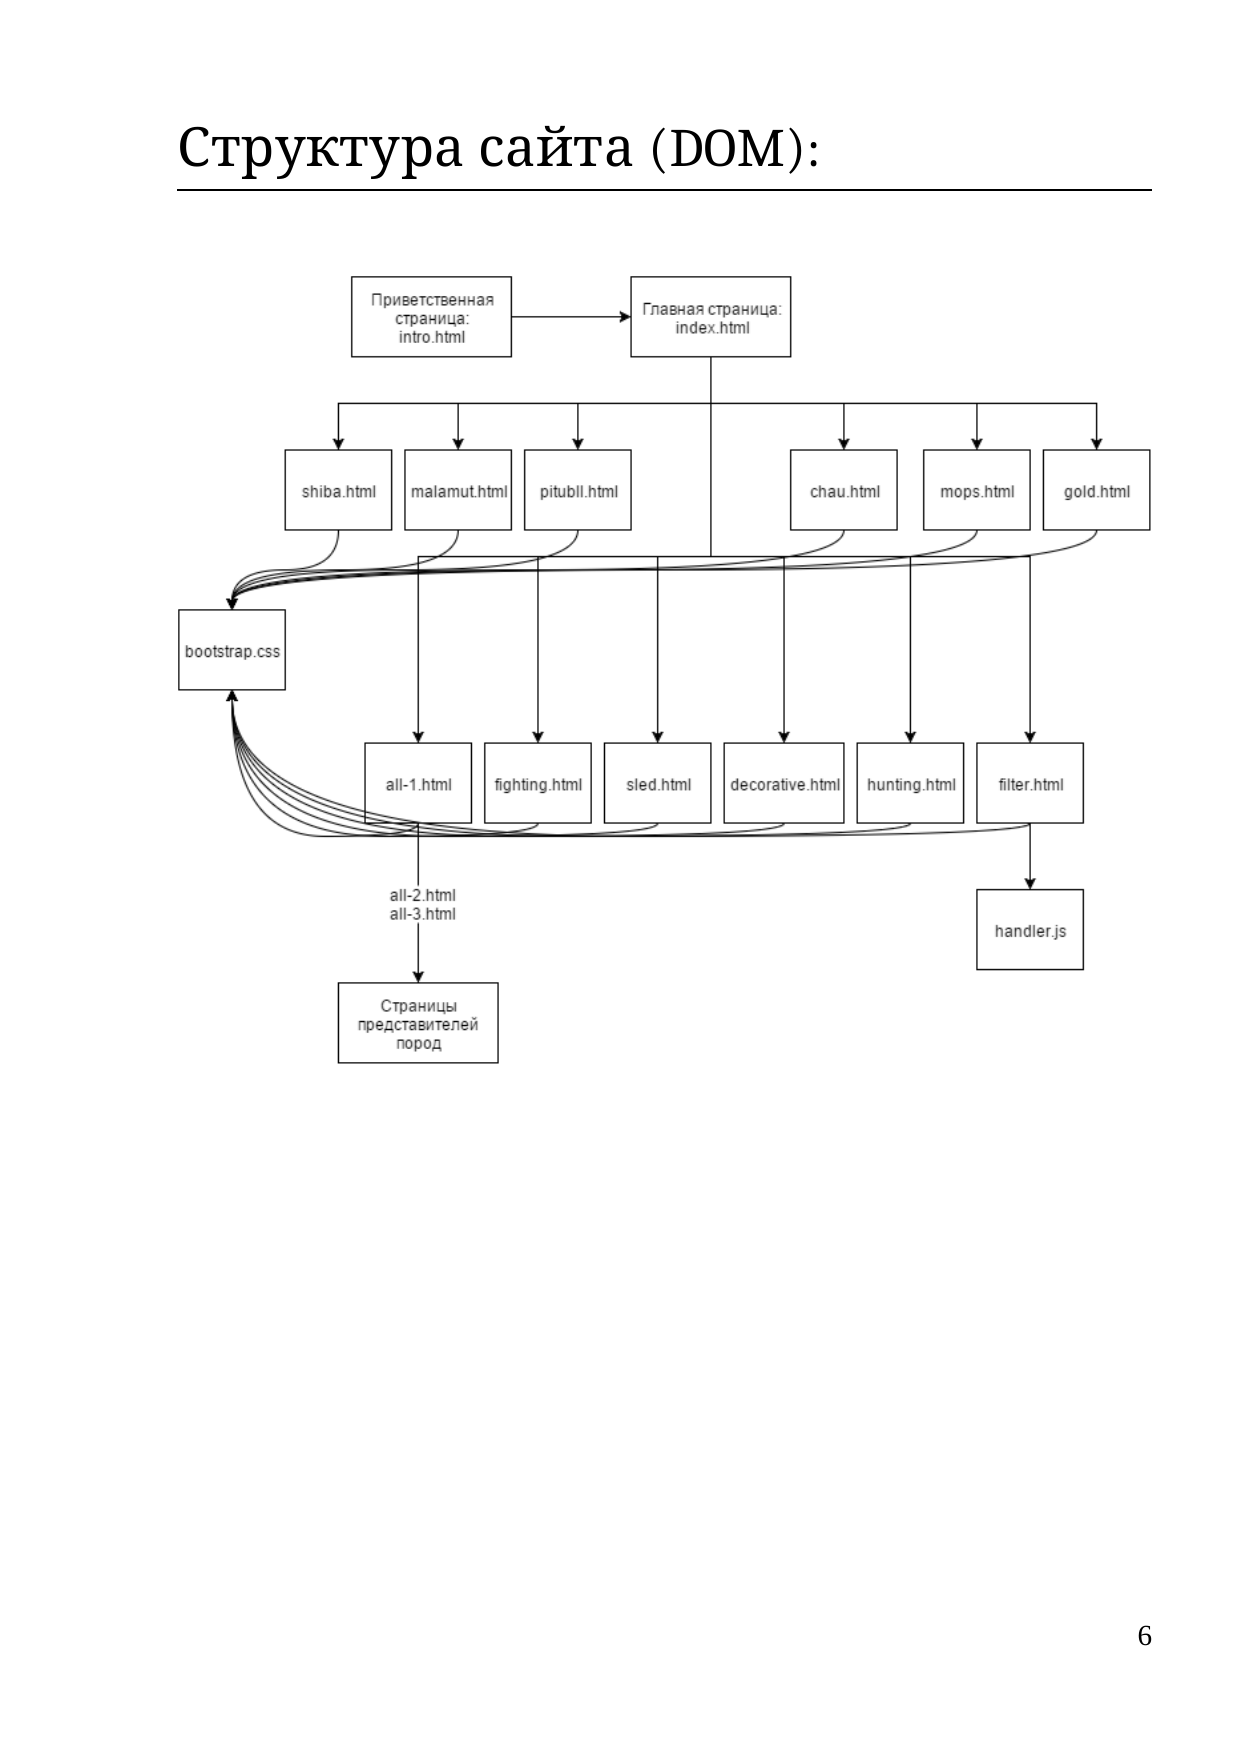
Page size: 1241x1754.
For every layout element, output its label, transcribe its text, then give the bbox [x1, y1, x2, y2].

title Структура сайта (DOM): [177, 118, 1152, 189]
picture [177, 276, 1152, 1065]
